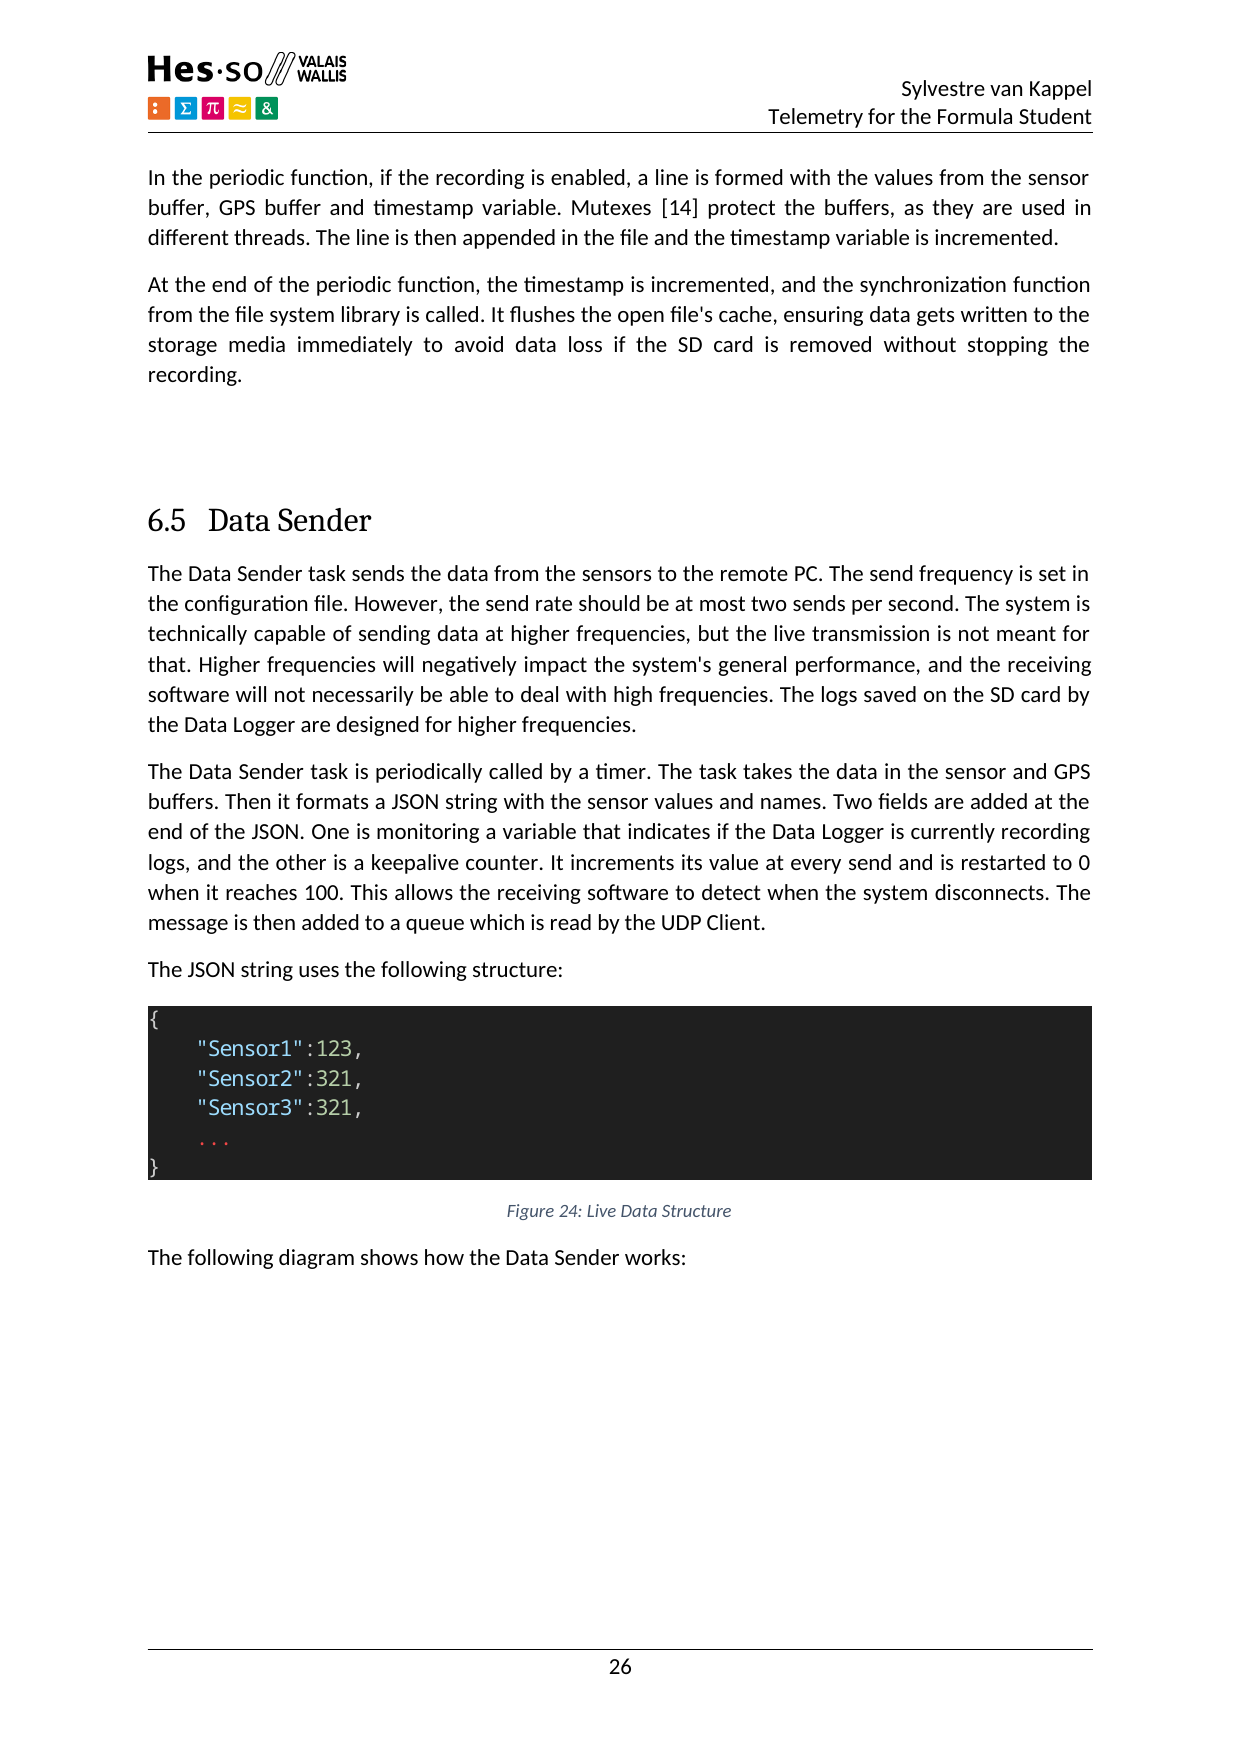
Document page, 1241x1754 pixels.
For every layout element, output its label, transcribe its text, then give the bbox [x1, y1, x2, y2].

text The following diagram shows how the Data Sender works: [148, 1243, 1093, 1271]
text The JSON string uses the following structure: [148, 955, 1093, 983]
text Figure 24: Live Data Structure [148, 1199, 1093, 1222]
text In the periodic function, if the recording is enabled, a line is formed with the values from the sensor buffer, GPS buffer and timestamp variable. Mutexes [14] protect the buffers, as they are used in different threads. The line is then appended in the file and the timestamp variable is incremented. [148, 163, 1093, 251]
subtitle Data Sender [148, 501, 1093, 539]
text At the end of the periodic function, the timestamp is incremented, and the synchronization function from the file system library is called. It flushes the open file's cache, ensuring data gets written to the storage media immediately to avoid data loss if the SD card is removed without stopping the recording. [148, 270, 1093, 388]
picture [147, 52, 347, 120]
text The Data Sender task sends the data from the sensors to the remote PC. The send frequency is set in the configuration file. However, the send rate should be at most two sends per second. The system is technically capable of sending data at higher frequencies, but the live transmission is not meant for that. Higher frequencies will negatively impact the system's general performance, and the receiving software will not necessarily be able to deal with high frequencies. The logs saved on the SD card by the Data Logger are designed for higher frequencies. [148, 559, 1093, 738]
text The Data Sender task is periodically called by a timer. The task takes the data in the sensor and GPS buffers. Then it formats a JSON string with the sensor values and names. Two fields are added at the end of the JSON. One is monitoring a variable that indicates if the Data Logger is currently recording logs, and the other is a keepalive counter. It increments its value at every send and is restarted to 0 when it reaches 100. This allows the receiving software to detect when the system disconnects. The message is then added to a queue which is read by the UDP Client. [148, 757, 1093, 936]
